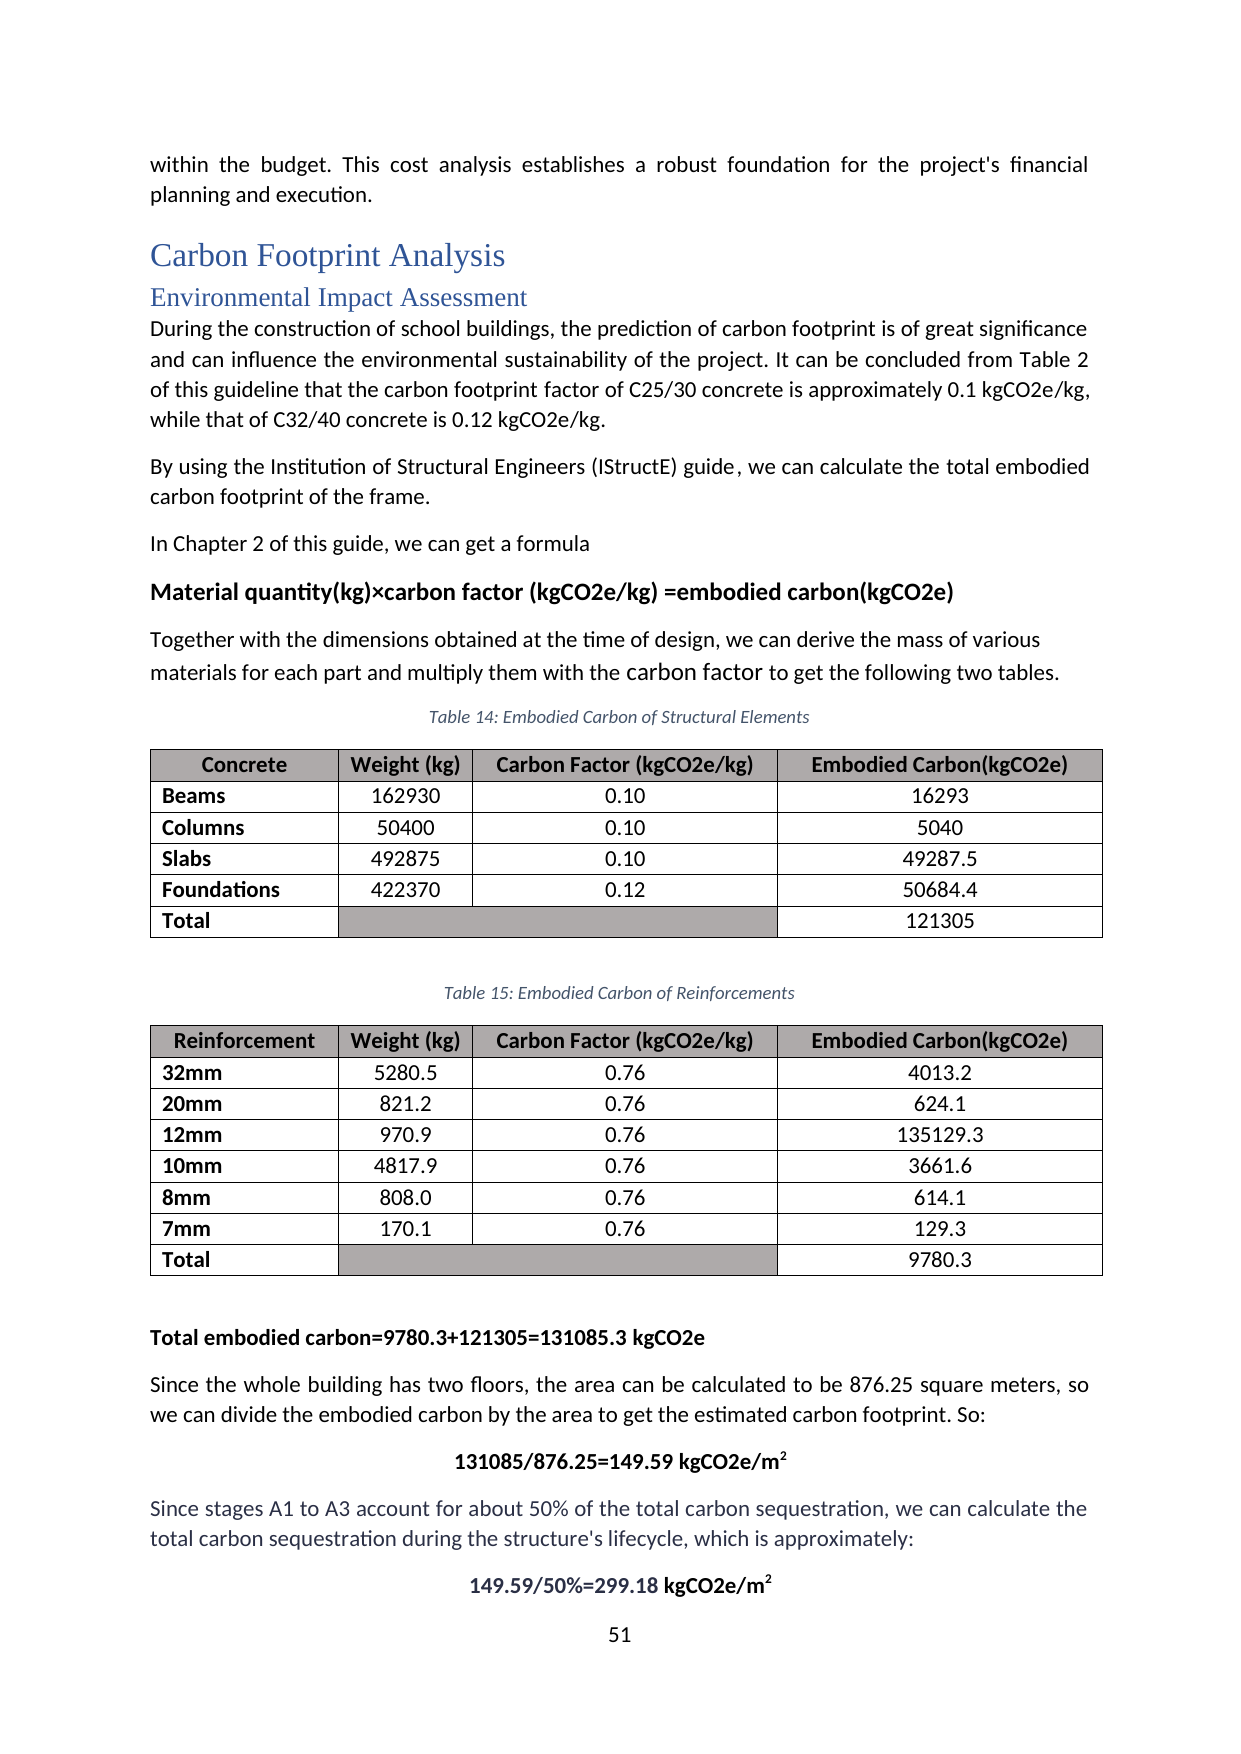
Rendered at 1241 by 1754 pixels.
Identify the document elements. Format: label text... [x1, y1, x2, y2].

text 149.59/50%=299.18 kgCO2e/m2 [150, 1571, 1090, 1599]
text 131085/876.25=149.59 kgCO2e/m2 [150, 1447, 1090, 1475]
table_header Carbon Factor (kgCO2e/kg) [473, 750, 777, 781]
table_header Concrete [151, 750, 338, 781]
table_cell 614.1 [778, 1183, 1102, 1213]
table_header Carbon Factor (kgCO2e/kg) [473, 1026, 777, 1057]
text In Chapter 2 of this guide, we can get a formula [150, 529, 1090, 557]
table_cell 10mm [151, 1151, 338, 1182]
table_cell 492875 [339, 844, 472, 874]
table_header Embodied Carbon(kgCO2e) [778, 750, 1102, 781]
table_cell 12mm [151, 1120, 338, 1150]
table_header Weight (kg) [339, 750, 472, 781]
table_cell 624.1 [778, 1089, 1102, 1119]
table_cell 808.0 [339, 1183, 472, 1213]
table_cell [339, 907, 777, 937]
subtitle Carbon Footprint Analysis [150, 235, 1090, 274]
table_cell 9780.3 [778, 1245, 1102, 1275]
table_cell 0.10 [473, 844, 777, 874]
table_cell 0.10 [473, 782, 777, 812]
table_cell 50684.4 [778, 875, 1102, 906]
table_cell 0.10 [473, 813, 777, 843]
table_cell 129.3 [778, 1214, 1102, 1244]
table_cell 0.76 [473, 1058, 777, 1088]
table_header Weight (kg) [339, 1026, 472, 1057]
table_cell 7mm [151, 1214, 338, 1244]
table_cell 0.76 [473, 1089, 777, 1119]
text By using the Institution of Structural Engineers (IStructE) guide, we can calculate the total embodied carbon footprint of the frame. [150, 452, 1090, 510]
table_cell Slabs [151, 844, 338, 874]
table_cell 0.76 [473, 1120, 777, 1150]
text Material quantity(kg)×carbon factor (kgCO2e/kg) =embodied carbon(kgCO2e) [150, 576, 1090, 606]
text Since the whole building has two floors, the area can be calculated to be 876.25 square meters, so we can divide the embodied carbon by the area to get the estimated carbon footprint. So: [150, 1370, 1090, 1428]
table_header Embodied Carbon(kgCO2e) [778, 1026, 1102, 1057]
table_cell Total [151, 1245, 338, 1275]
table_cell 121305 [778, 907, 1102, 937]
text Since stages A1 to A3 account for about 50% of the total carbon sequestration, we can calculate the total carbon sequestration during the structure's lifecycle, which is approximately: [150, 1494, 1090, 1552]
table_cell 8mm [151, 1183, 338, 1213]
table_cell 821.2 [339, 1089, 472, 1119]
table_cell 4013.2 [778, 1058, 1102, 1088]
table_cell 50400 [339, 813, 472, 843]
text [150, 150, 1090, 208]
table_cell Total [151, 907, 338, 937]
text During the construction of school buildings, the prediction of carbon footprint is of great significance and can influence the environmental sustainability of the project. It can be concluded from Table 2 of this guideline that the carbon footprint factor of C25/30 concrete is approximately 0.1 kgCO2e/kg, while that of C32/40 concrete is 0.12 kgCO2e/kg. [150, 314, 1090, 433]
table_cell Beams [151, 782, 338, 812]
table_cell 32mm [151, 1058, 338, 1088]
table_cell 162930 [339, 782, 472, 812]
table_cell 170.1 [339, 1214, 472, 1244]
table_cell 20mm [151, 1089, 338, 1119]
table_cell 16293 [778, 782, 1102, 812]
subtitle Environmental Impact Assessment [150, 281, 1090, 312]
table_cell 422370 [339, 875, 472, 906]
table_cell 0.76 [473, 1151, 777, 1182]
table_cell [339, 1245, 777, 1275]
table_cell 49287.5 [778, 844, 1102, 874]
text Total embodied carbon=9780.3+121305=131085.3 kgCO2e [150, 1323, 1090, 1351]
table_cell 970.9 [339, 1120, 472, 1150]
table_cell Columns [151, 813, 338, 843]
table_cell 4817.9 [339, 1151, 472, 1182]
table_cell 135129.3 [778, 1120, 1102, 1150]
table_cell 3661.6 [778, 1151, 1102, 1182]
table_cell 5040 [778, 813, 1102, 843]
text Together with the dimensions obtained at the time of design, we can derive the mass of various materials for each part and multiply them with the carbon factor to get the following two tables. [150, 626, 1090, 686]
table_cell 0.12 [473, 875, 777, 906]
table_cell 0.76 [473, 1214, 777, 1244]
table_cell 0.76 [473, 1183, 777, 1213]
table_cell 5280.5 [339, 1058, 472, 1088]
table_cell Foundations [151, 875, 338, 906]
table_header Reinforcement [151, 1026, 338, 1057]
